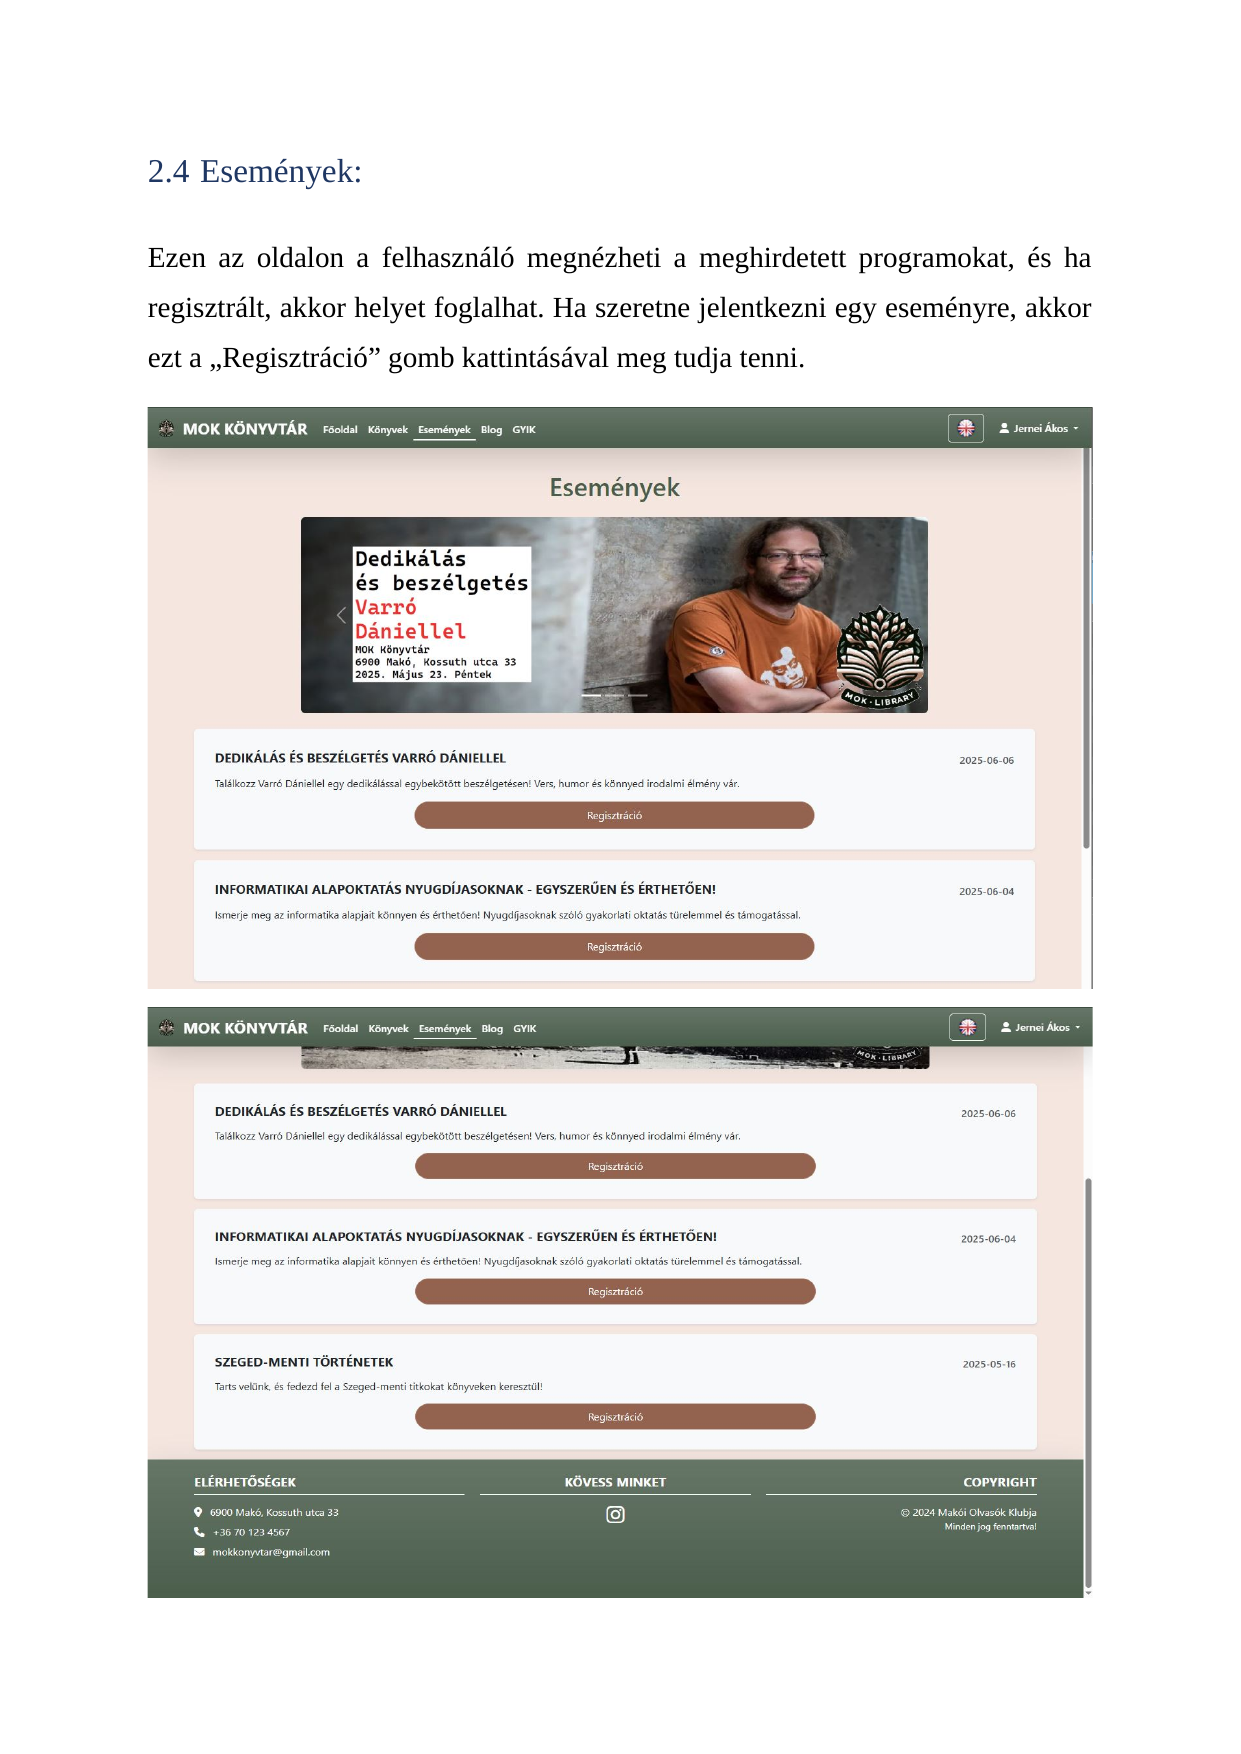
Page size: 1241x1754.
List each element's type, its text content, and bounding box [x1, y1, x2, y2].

picture [147, 407, 1093, 989]
picture [147, 1007, 1093, 1598]
text Ezen az oldalon a felhasználó megnézheti a meghirdetett programokat, és ha regisztrált, akkor helyet foglalhat. Ha szeretne jelentkezni egy eseményre, akkor ezt a „Regisztráció” gomb kattintásával meg tudja tenni. [148, 240, 1093, 374]
subtitle Események: [148, 152, 1093, 190]
